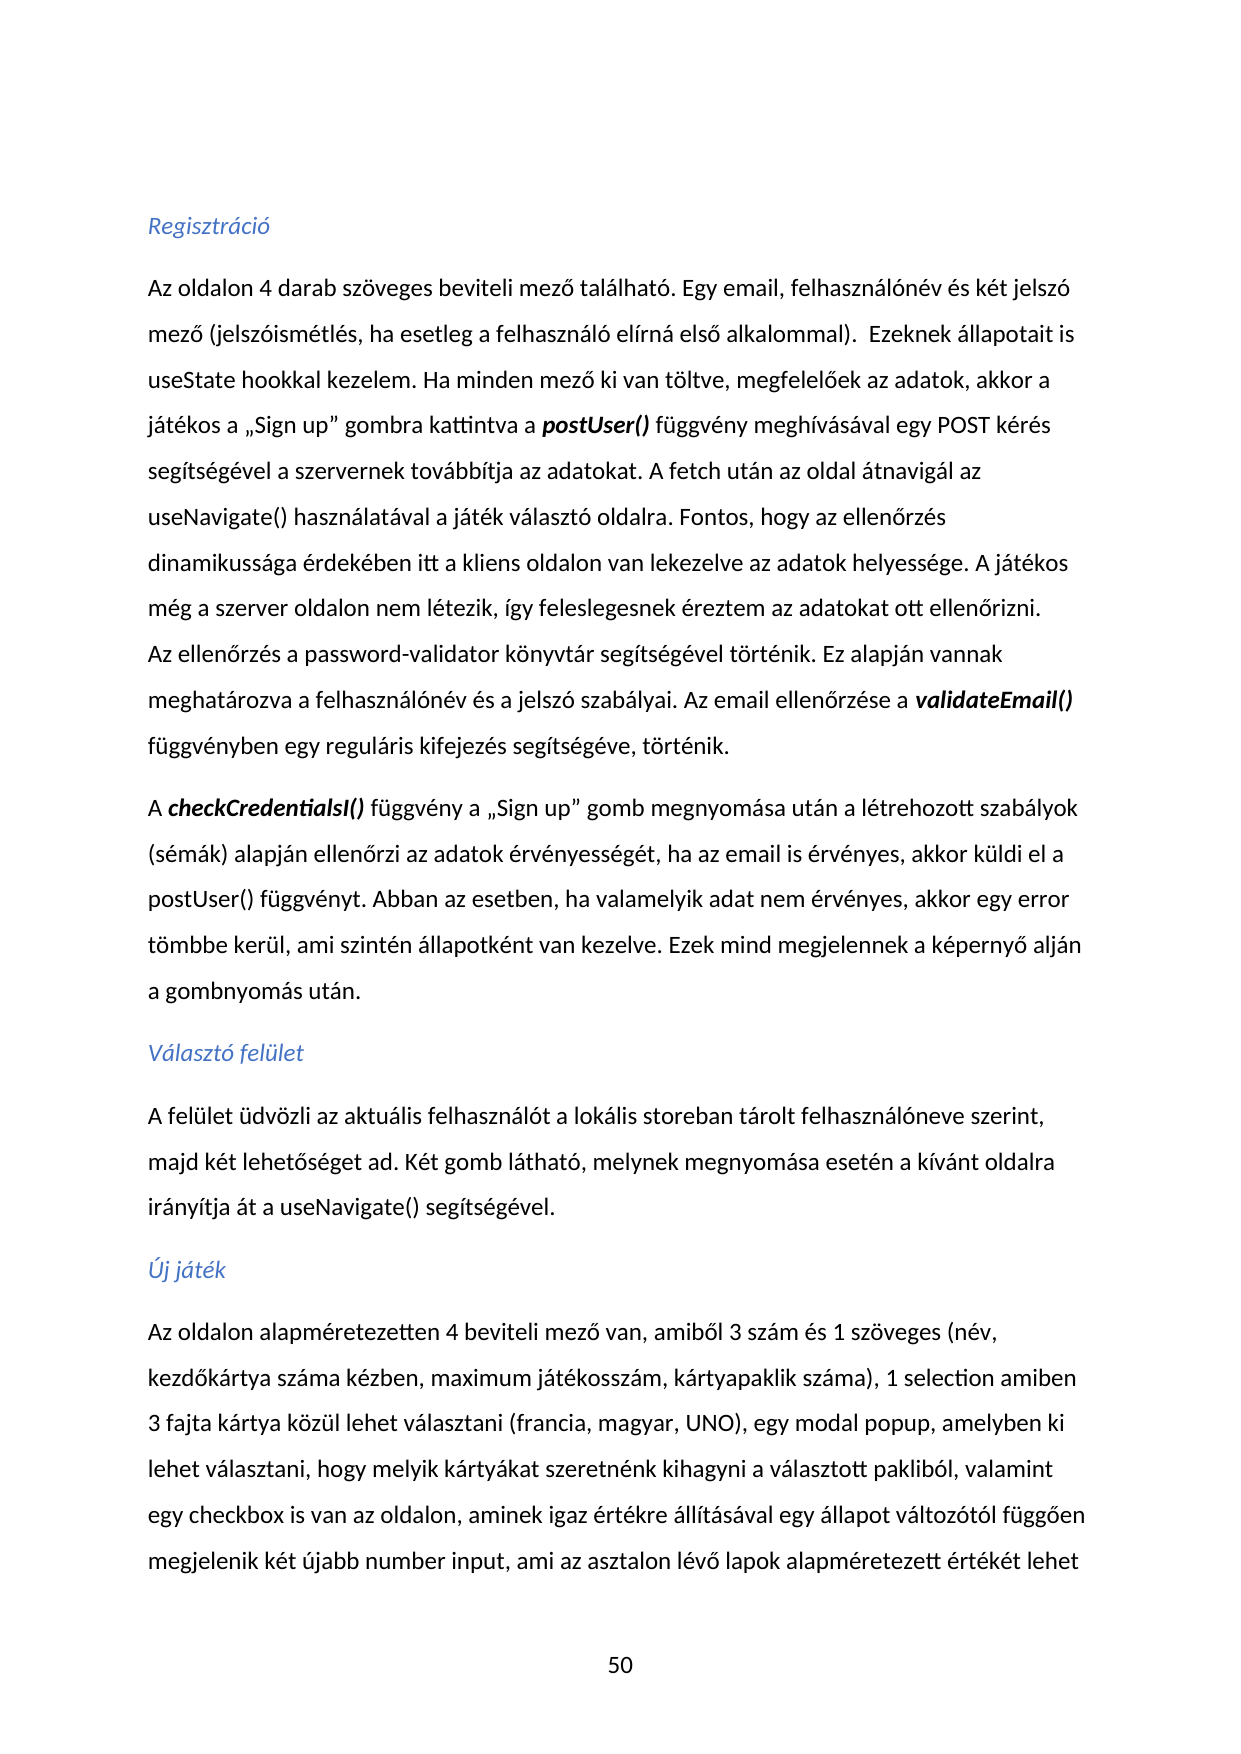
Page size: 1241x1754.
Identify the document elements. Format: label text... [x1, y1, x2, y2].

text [148, 1316, 1092, 1575]
text Az oldalon 4 darab szöveges beviteli mező található. Egy email, felhasználónév és két jelszó mező (jelszóismétlés, ha esetleg a felhasználó elírná első alkalommal). Ezeknek állapotait is useState hookkal kezelem. Ha minden mező ki van töltve, megfelelőek az adatok, akkor a játékos a „Sign up” gombra kattintva a postUser() függvény meghívásával egy POST kérés segítségével a szervernek továbbítja az adatokat. A fetch után az oldal átnavigál az useNavigate() használatával a játék választó oldalra. Fontos, hogy az ellenőrzés dinamikussága érdekében itt a kliens oldalon van lekezelve az adatok helyessége. A játékos még a szerver oldalon nem létezik, így feleslegesnek éreztem az adatokat ott ellenőrizni. Az ellenőrzés a password-validator könyvtár segítségével történik. Ez alapján vannak meghatározva a felhasználónév és a jelszó szabályai. Az email ellenőrzése a validateEmail() függvényben egy reguláris kifejezés segítségéve, történik. [148, 272, 1092, 760]
text Új játék [148, 1254, 1092, 1284]
text A felület üdvözli az aktuális felhasználót a lokális storeban tárolt felhasználóneve szerint, majd két lehetőséget ad. Két gomb látható, melynek megnyomása esetén a kívánt oldalra irányítja át a useNavigate() segítségével. [148, 1100, 1092, 1222]
text Választó felület [148, 1037, 1092, 1068]
text Regisztráció [148, 210, 1092, 241]
text A checkCredentialsI() függvény a „Sign up” gomb megnyomása után a létrehozott szabályok (sémák) alapján ellenőrzi az adatok érvényességét, ha az email is érvényes, akkor küldi el a postUser() függvényt. Abban az esetben, ha valamelyik adat nem érvényes, akkor egy error tömbbe kerül, ami szintén állapotként van kezelve. Ezek mind megjelennek a képernyő alján a gombnyomás után. [148, 792, 1092, 1006]
